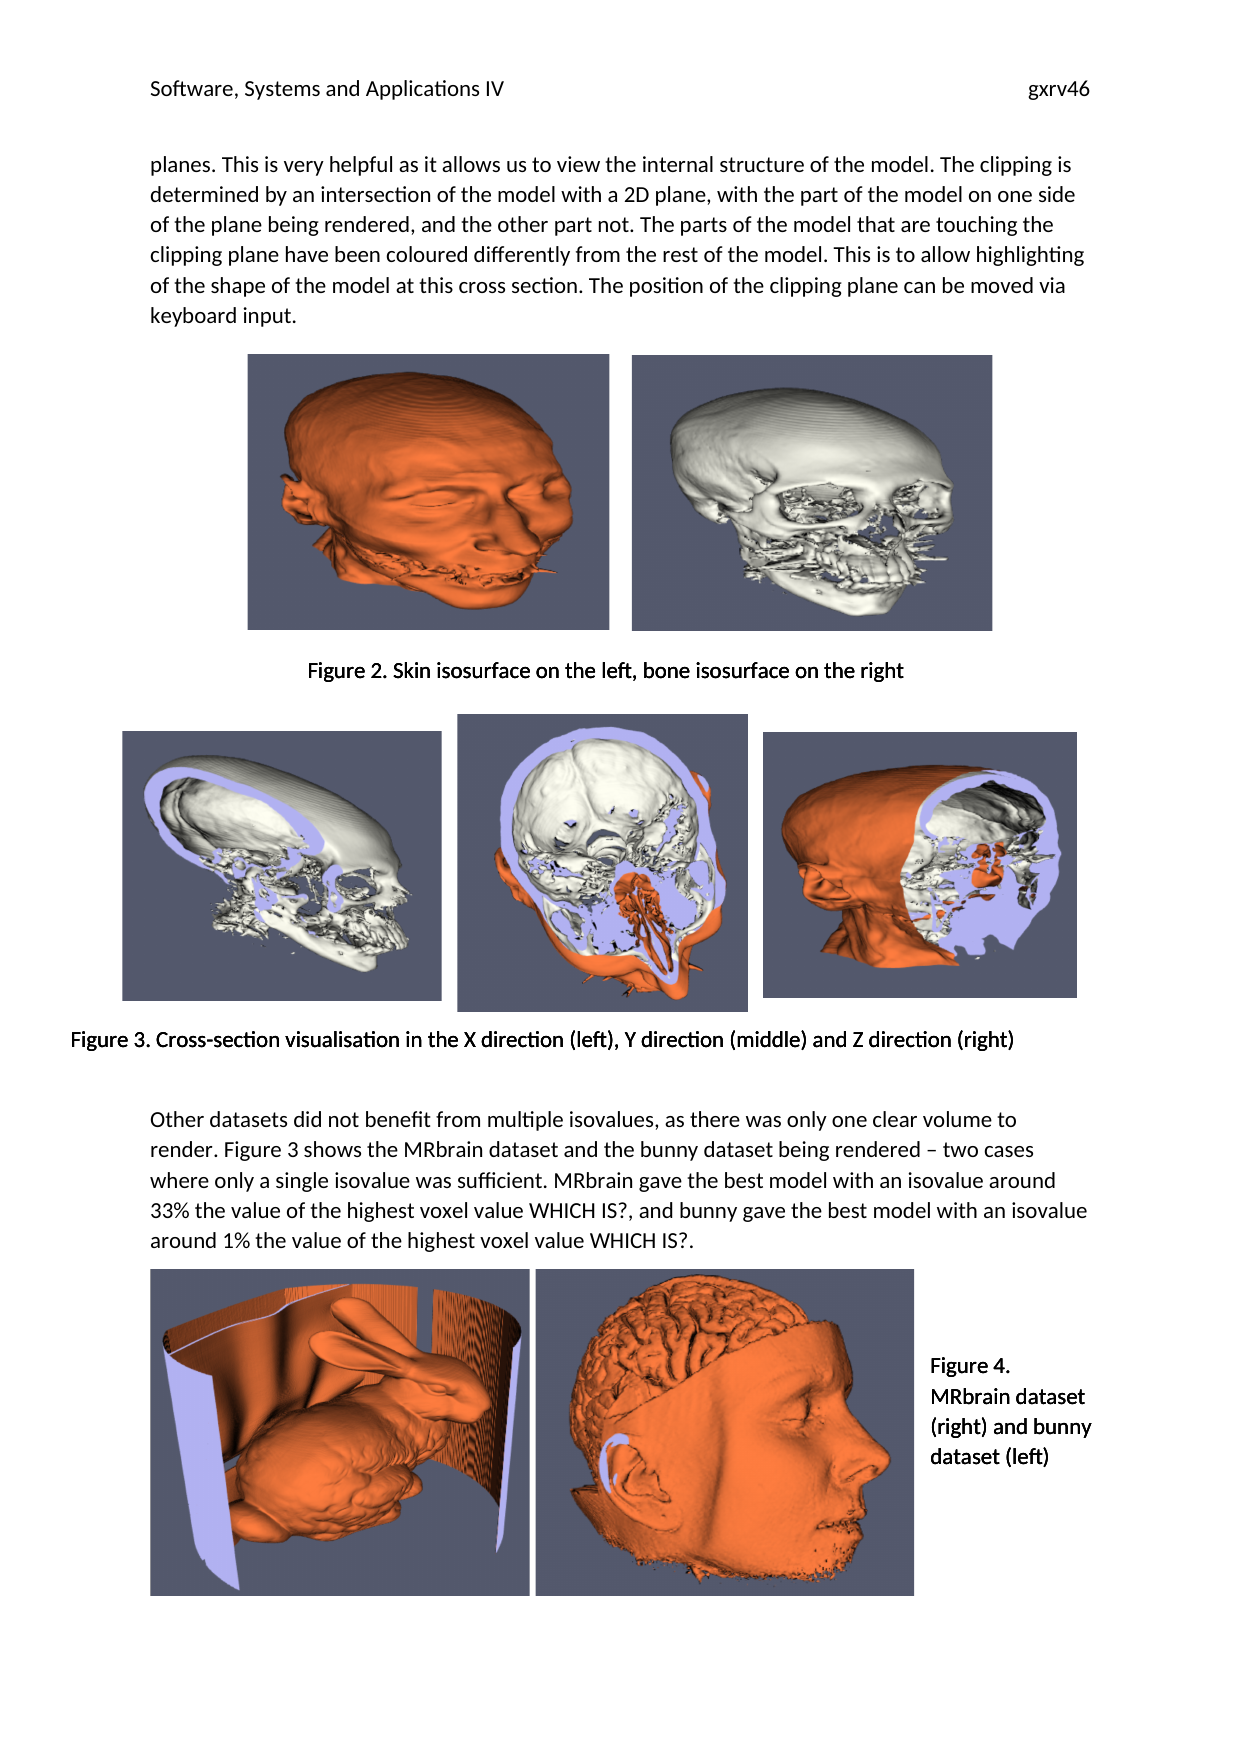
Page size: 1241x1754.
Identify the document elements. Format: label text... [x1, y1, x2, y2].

picture [247, 354, 610, 630]
text Other datasets did not benefit from multiple isovalues, as there was only one clear volume to render. Figure 3 shows the MRbrain dataset and the bunny dataset being rendered – two cases where only a single isovalue was sufficient. MRbrain gave the best model with an isovalue around 33% the value of the highest voxel value WHICH IS?, and bunny gave the best model with an isovalue around 1% the value of the highest voxel value WHICH IS?. [150, 1085, 1090, 1254]
picture [122, 731, 442, 1001]
picture [457, 714, 748, 1012]
picture [631, 355, 993, 631]
picture [535, 1269, 915, 1596]
picture [150, 1269, 530, 1596]
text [150, 150, 1090, 329]
picture [763, 732, 1077, 998]
